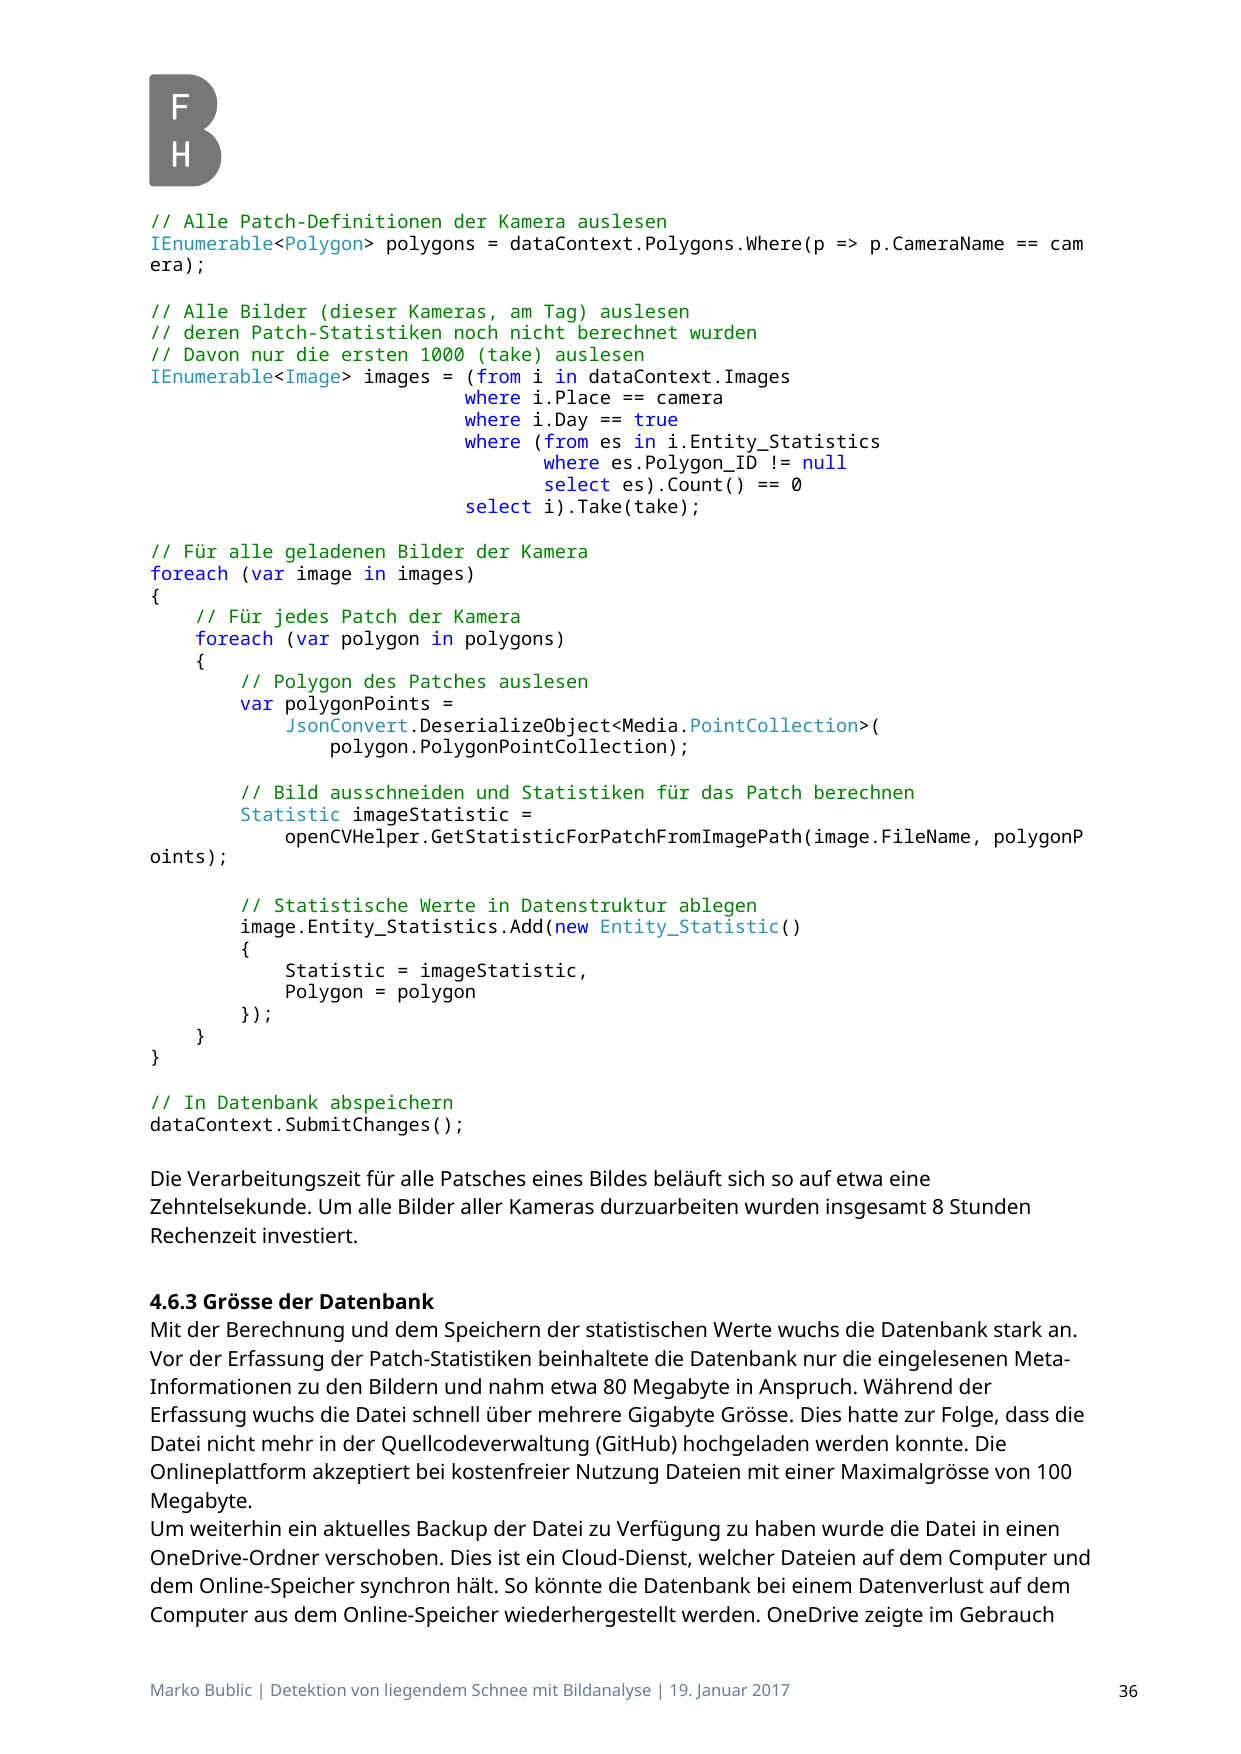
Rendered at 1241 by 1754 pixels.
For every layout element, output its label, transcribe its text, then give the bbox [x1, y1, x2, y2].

subtitle Grösse der Datenbank [149, 1287, 1093, 1315]
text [149, 1514, 1093, 1628]
text Die Verarbeitungszeit für alle Patsches eines Bildes beläuft sich so auf etwa eine Zehntelsekunde. Um alle Bilder aller Kameras durzuarbeiten wurden insgesamt 8 Stunden Rechenzeit investiert. [149, 1164, 1093, 1249]
text Mit der Berechnung und dem Speichern der statistischen Werte wuchs die Datenbank stark an. Vor der Erfassung der Patch-Statistiken beinhaltete die Datenbank nur die eingelesenen Meta-Informationen zu den Bildern und nahm etwa 80 Megabyte in Anspruch. Während der Erfassung wuchs die Datei schnell über mehrere Gigabyte Grösse. Dies hatte zur Folge, dass die Datei nicht mehr in der Quellcodeverwaltung (GitHub) hochgeladen werden konnte. Die Onlineplattform akzeptiert bei kostenfreier Nutzung Dateien mit einer Maximalgrösse von 100 Megabyte. [149, 1315, 1093, 1514]
